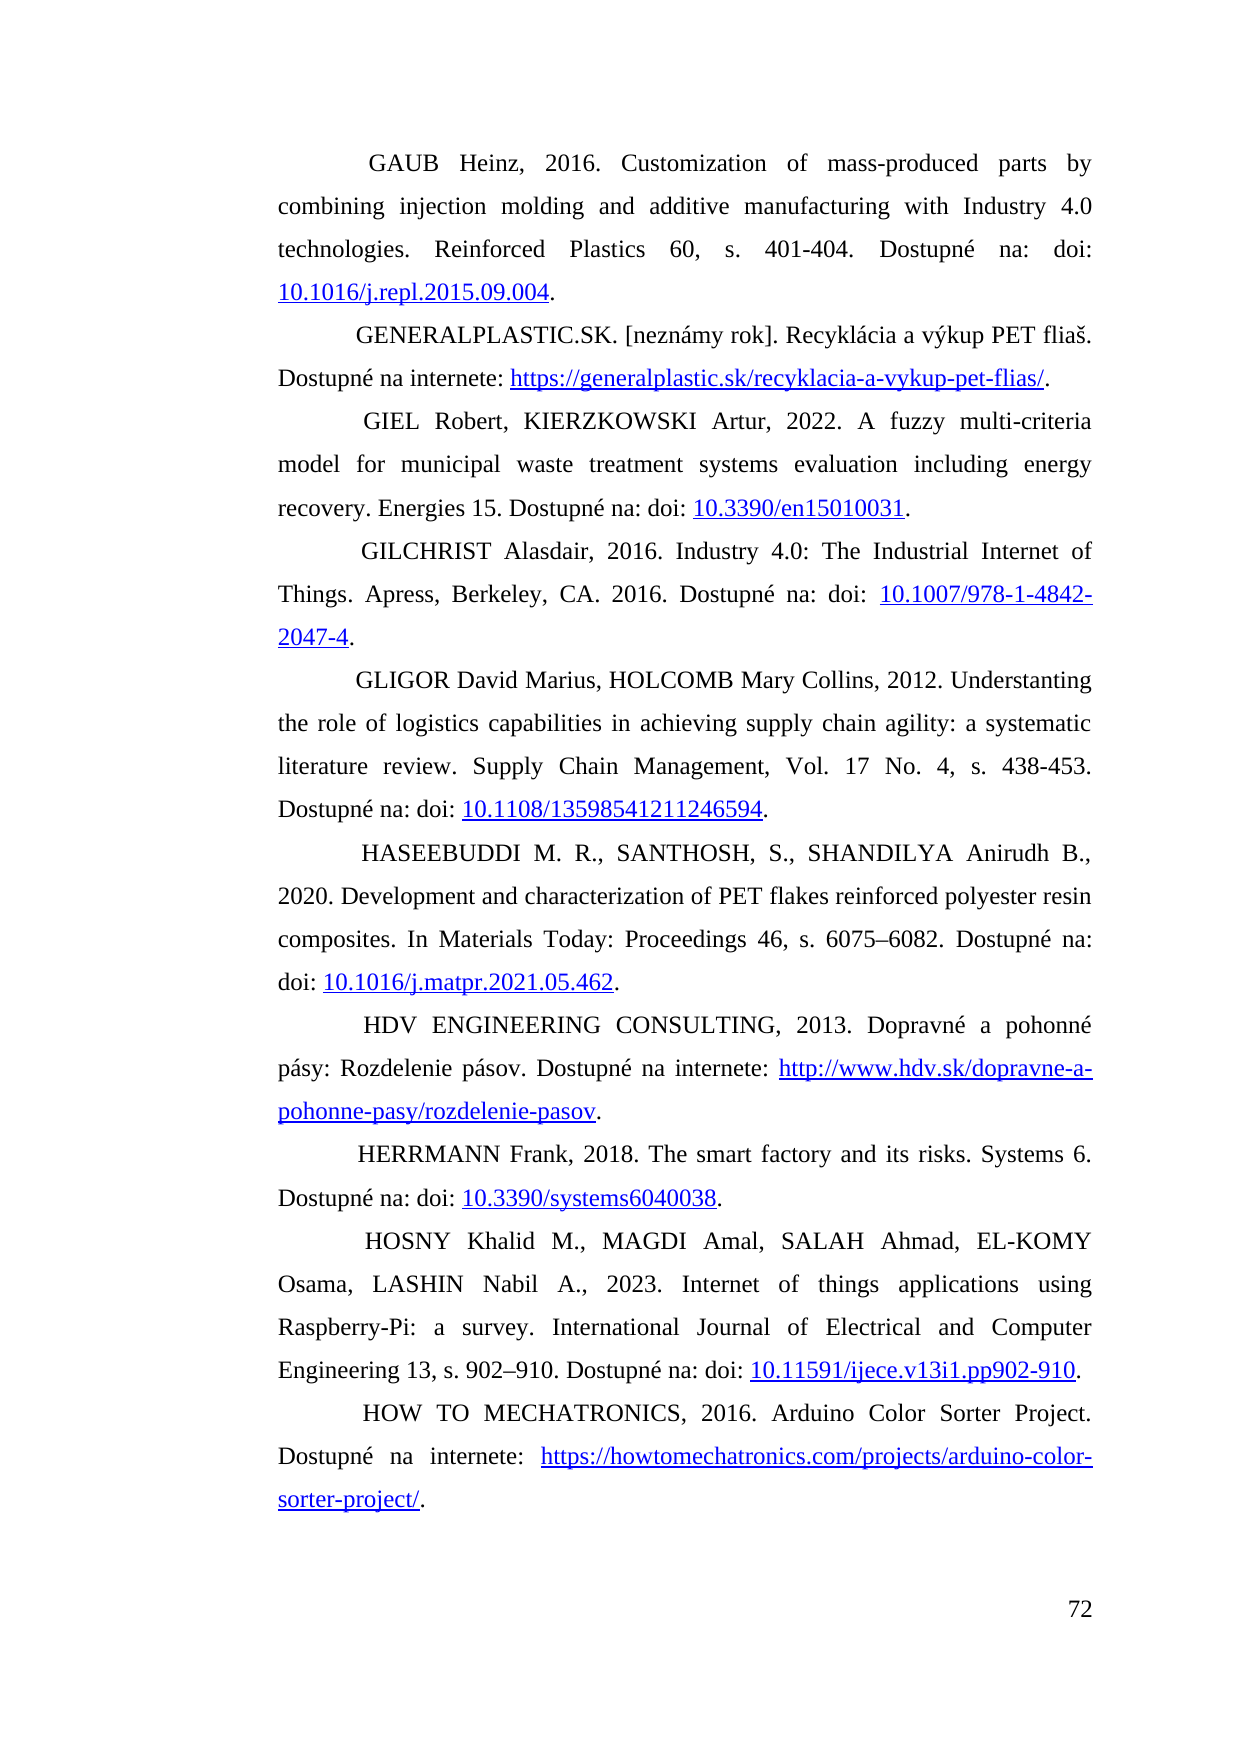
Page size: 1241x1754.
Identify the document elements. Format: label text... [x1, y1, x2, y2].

text GLIGOR David Marius, HOLCOMB Mary Collins, 2012. Understanting the role of logistics capabilities in achieving supply chain agility: a systematic literature review. Supply Chain Management, Vol. 17 No. 4, s. 438-453. Dostupné na: doi: 10.1108/13598541211246594. [278, 665, 1092, 823]
text HOSNY Khalid M., MAGDI Amal, SALAH Ahmad, EL-KOMY Osama, LASHIN Nabil A., 2023. Internet of things applications using Raspberry-Pi: a survey. International Journal of Electrical and Computer Engineering 13, s. 902–910. Dostupné na: doi: 10.11591/ijece.v13i1.pp902-910. [278, 1226, 1092, 1384]
text HDV ENGINEERING CONSULTING, 2013. Dopravné a pohonné pásy: Rozdelenie pásov. Dostupné na internete: http://www.hdv.sk/dopravne-a-pohonne-pasy/rozdelenie-pasov. [278, 1010, 1092, 1125]
text GILCHRIST Alasdair, 2016. Industry 4.0: The Industrial Internet of Things. Apress, Berkeley, CA. 2016. Dostupné na: doi: 10.1007/978-1-4842-2047-4. [278, 536, 1092, 651]
text HOW TO MECHATRONICS, 2016. Arduino Color Sorter Project. Dostupné na internete: https://howtomechatronics.com/projects/arduino-color-sorter-project/. [278, 1398, 1092, 1513]
text HERRMANN Frank, 2018. The smart factory and its risks. Systems 6. Dostupné na: doi: 10.3390/systems6040038. [278, 1139, 1092, 1211]
text HASEEBUDDI M. R., SANTHOSH, S., SHANDILYA Anirudh B., 2020. Development and characterization of PET flakes reinforced polyester resin composites. In Materials Today: Proceedings 46, s. 6075–6082. Dostupné na: doi: 10.1016/j.matpr.2021.05.462. [278, 838, 1092, 996]
text GAUB Heinz, 2016. Customization of mass-produced parts by combining injection molding and additive manufacturing with Industry 4.0 technologies. Reinforced Plastics 60, s. 401-404. Dostupné na: doi: 10.1016/j.repl.2015.09.004. [278, 148, 1092, 306]
text GENERALPLASTIC.SK. [neznámy rok]. Recyklácia a výkup PET fliaš. Dostupné na internete: https://generalplastic.sk/recyklacia-a-vykup-pet-flias/. [278, 320, 1092, 392]
text GIEL Robert, KIERZKOWSKI Artur, 2022. A fuzzy multi-criteria model for municipal waste treatment systems evaluation including energy recovery. Energies 15. Dostupné na: doi: 10.3390/en15010031. [278, 406, 1092, 521]
